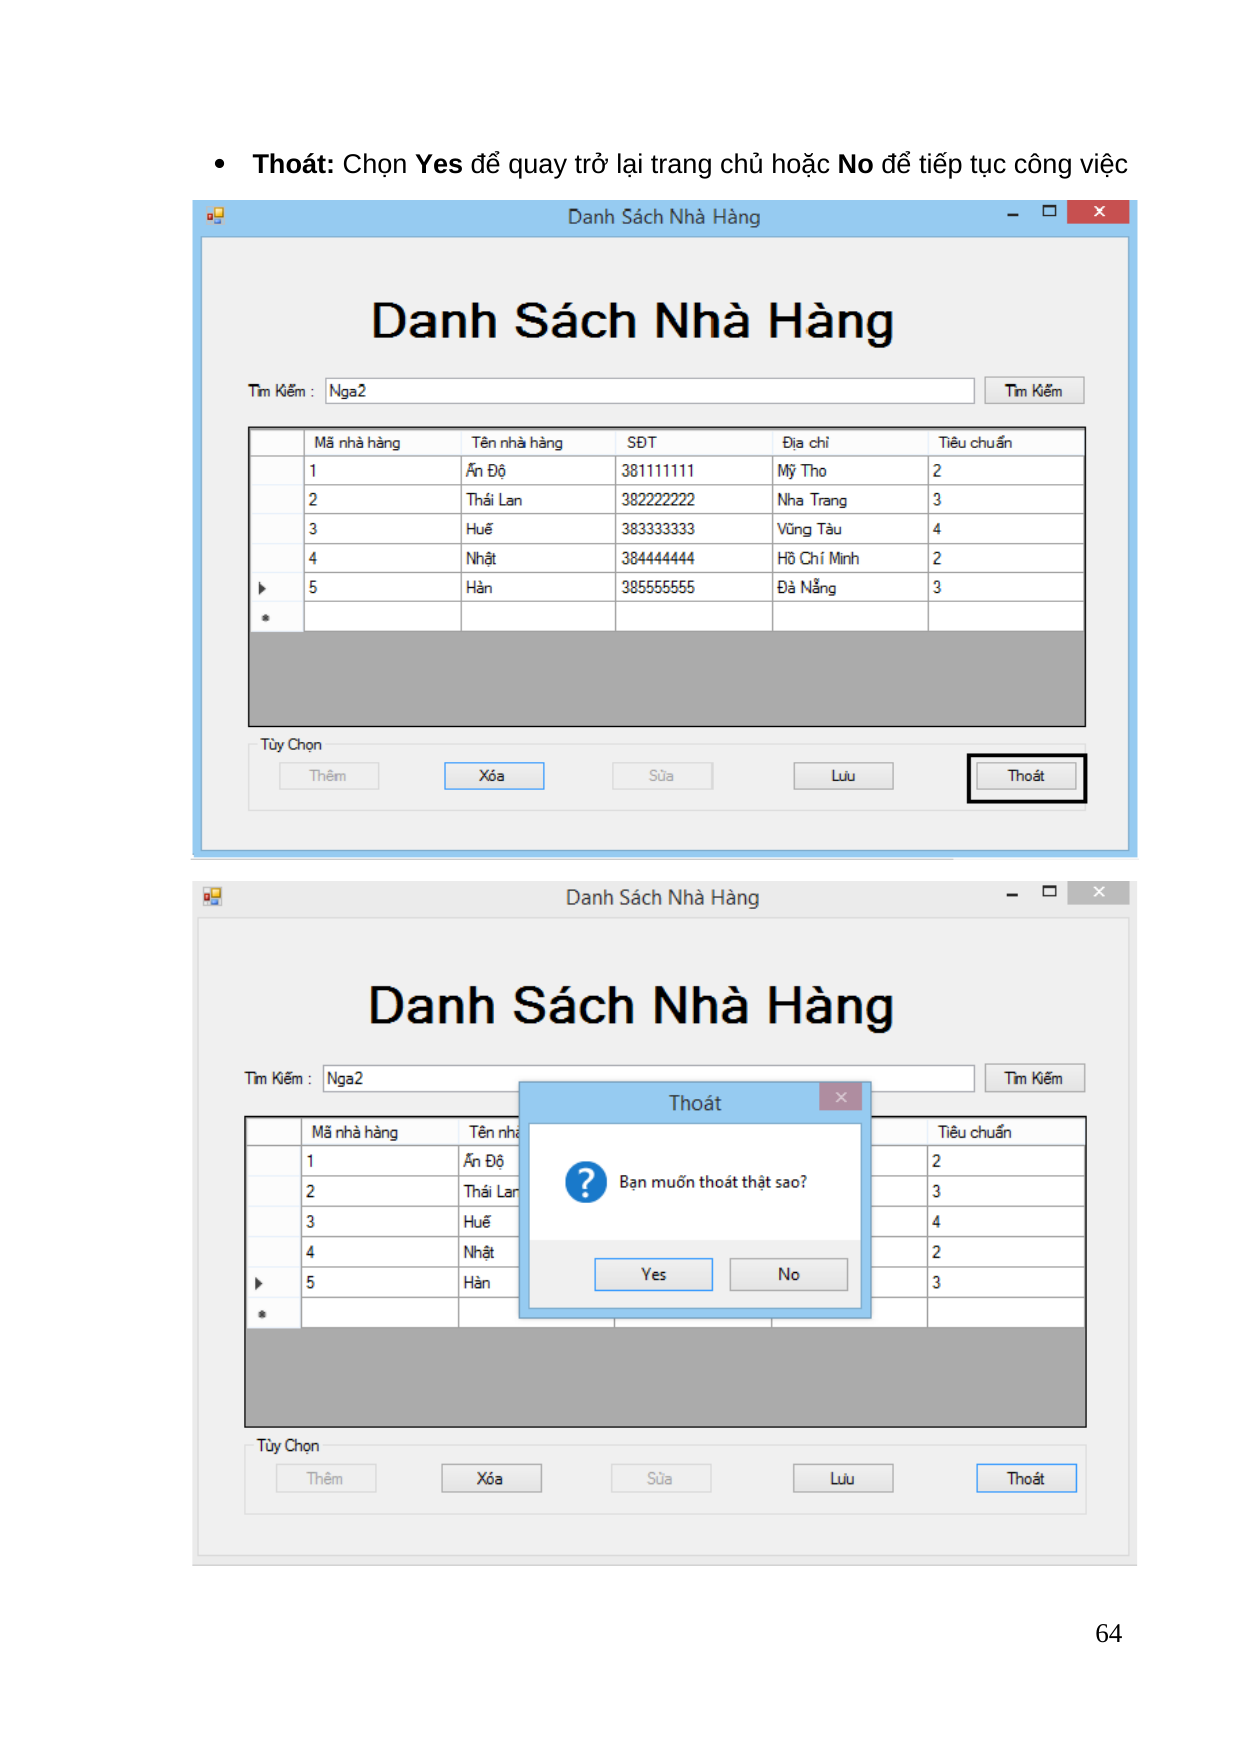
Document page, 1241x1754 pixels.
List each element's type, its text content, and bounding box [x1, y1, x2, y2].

list Thoát: Chọn Yes để quay trở lại trang chủ hoặc No để tiếp tục công việc [215, 148, 1152, 179]
picture [190, 200, 1139, 860]
picture [192, 881, 1138, 1566]
